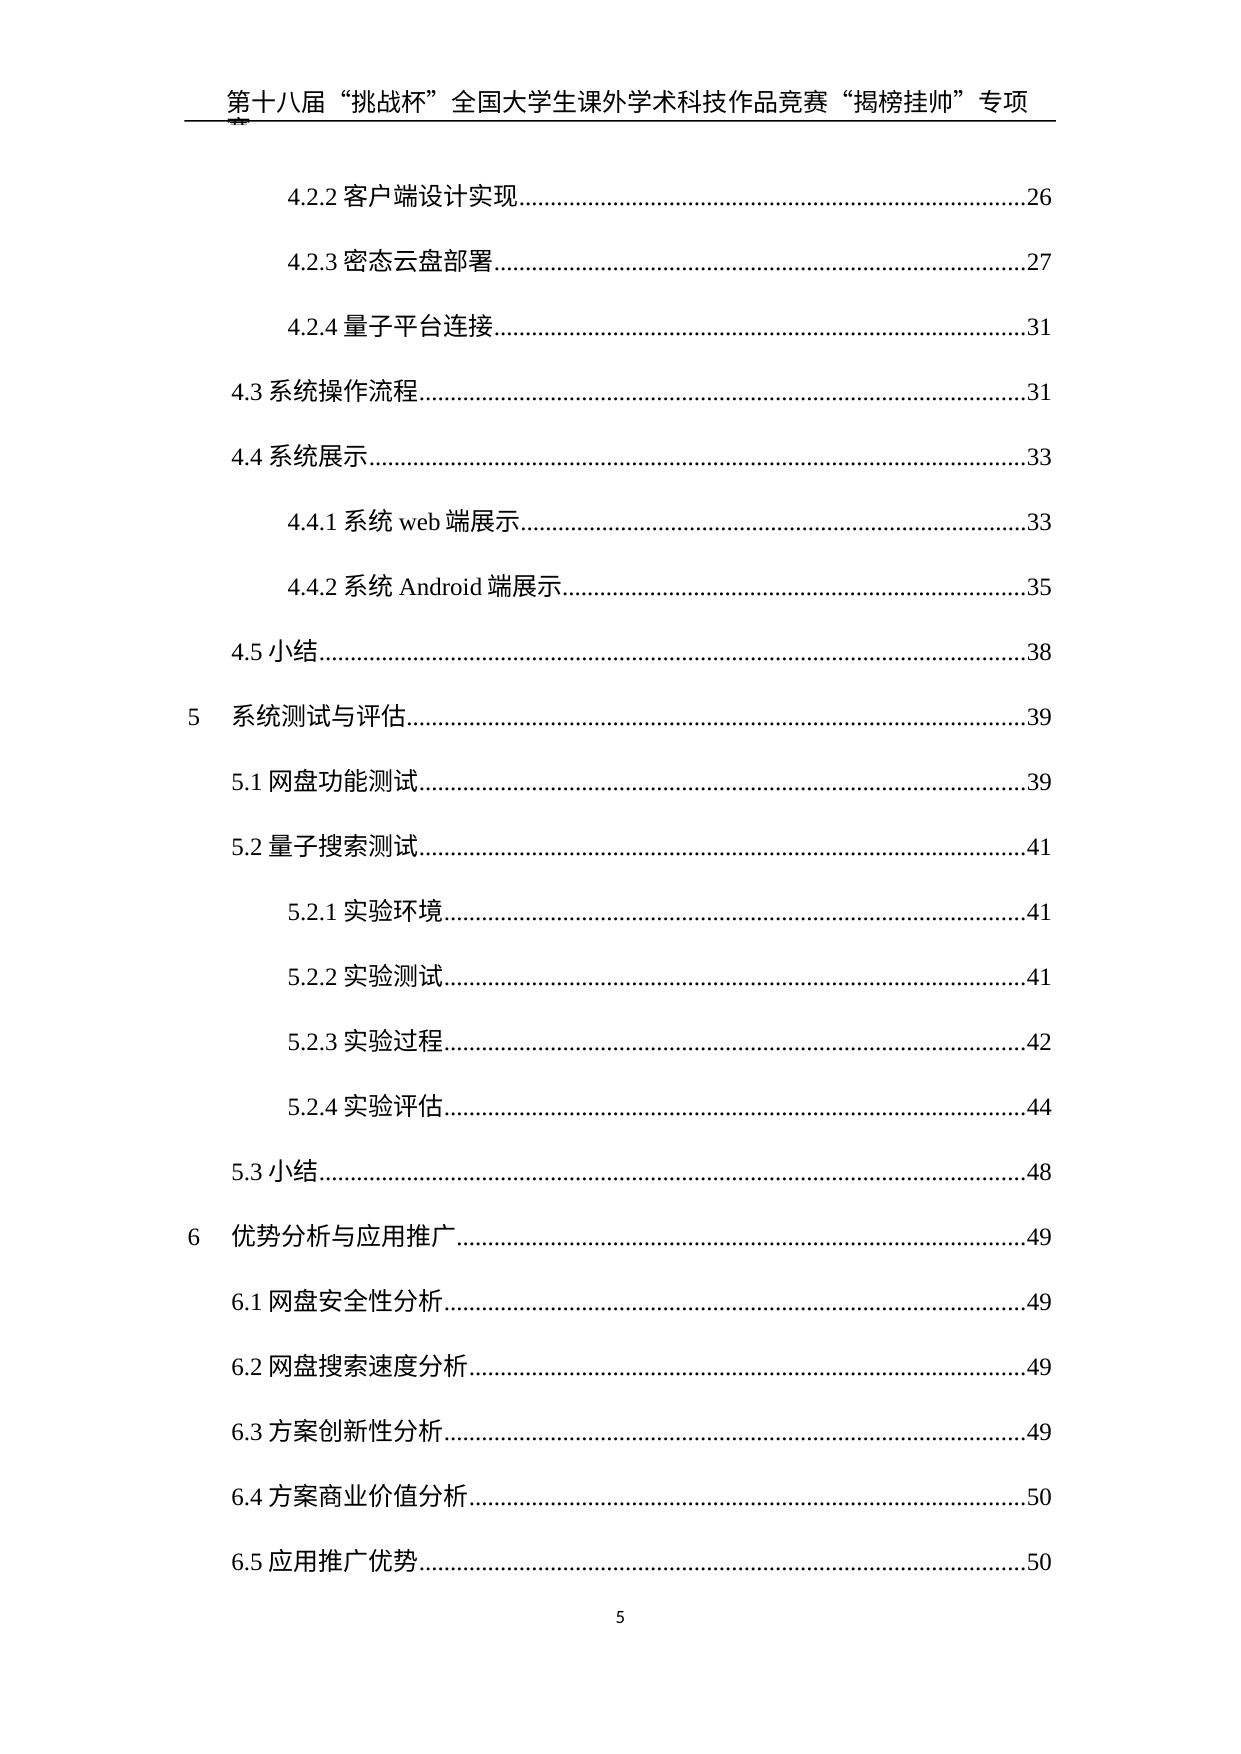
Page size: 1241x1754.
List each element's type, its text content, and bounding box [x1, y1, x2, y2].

text 4.2.2 客户端设计实现 26 [287, 162, 1053, 227]
text 5 系统测试与评估 39 [187, 682, 1053, 747]
text 5.3 小结 48 [231, 1137, 1053, 1202]
text 5.2.2 实验测试 41 [287, 942, 1053, 1007]
text 4.4.2 系统Android端展示 35 [287, 552, 1053, 617]
text 4.4 系统展示 33 [231, 422, 1053, 487]
text 6.1 网盘安全性分析 49 [231, 1267, 1053, 1332]
text 5.2.4 实验评估 44 [287, 1072, 1053, 1137]
text 5.2.1 实验环境 41 [287, 877, 1053, 942]
text 6.5 应用推广优势 50 [231, 1527, 1053, 1592]
text 5.1 网盘功能测试 39 [231, 747, 1053, 812]
text 4.4.1 系统web端展示 33 [287, 487, 1053, 552]
text 4.5 小结 38 [231, 617, 1053, 682]
text 5.2 量子搜索测试 41 [231, 812, 1053, 877]
text 6.2 网盘搜索速度分析 49 [231, 1332, 1053, 1397]
text 6.3 方案创新性分析 49 [231, 1397, 1053, 1462]
text 4.2.3 密态云盘部署 27 [287, 227, 1053, 292]
text 6 优势分析与应用推广 49 [187, 1202, 1053, 1267]
text 6.4 方案商业价值分析 50 [231, 1462, 1053, 1527]
text 4.3 系统操作流程 31 [231, 357, 1053, 422]
text 4.2.4 量子平台连接 31 [287, 292, 1053, 357]
text 5.2.3 实验过程 42 [287, 1007, 1053, 1072]
